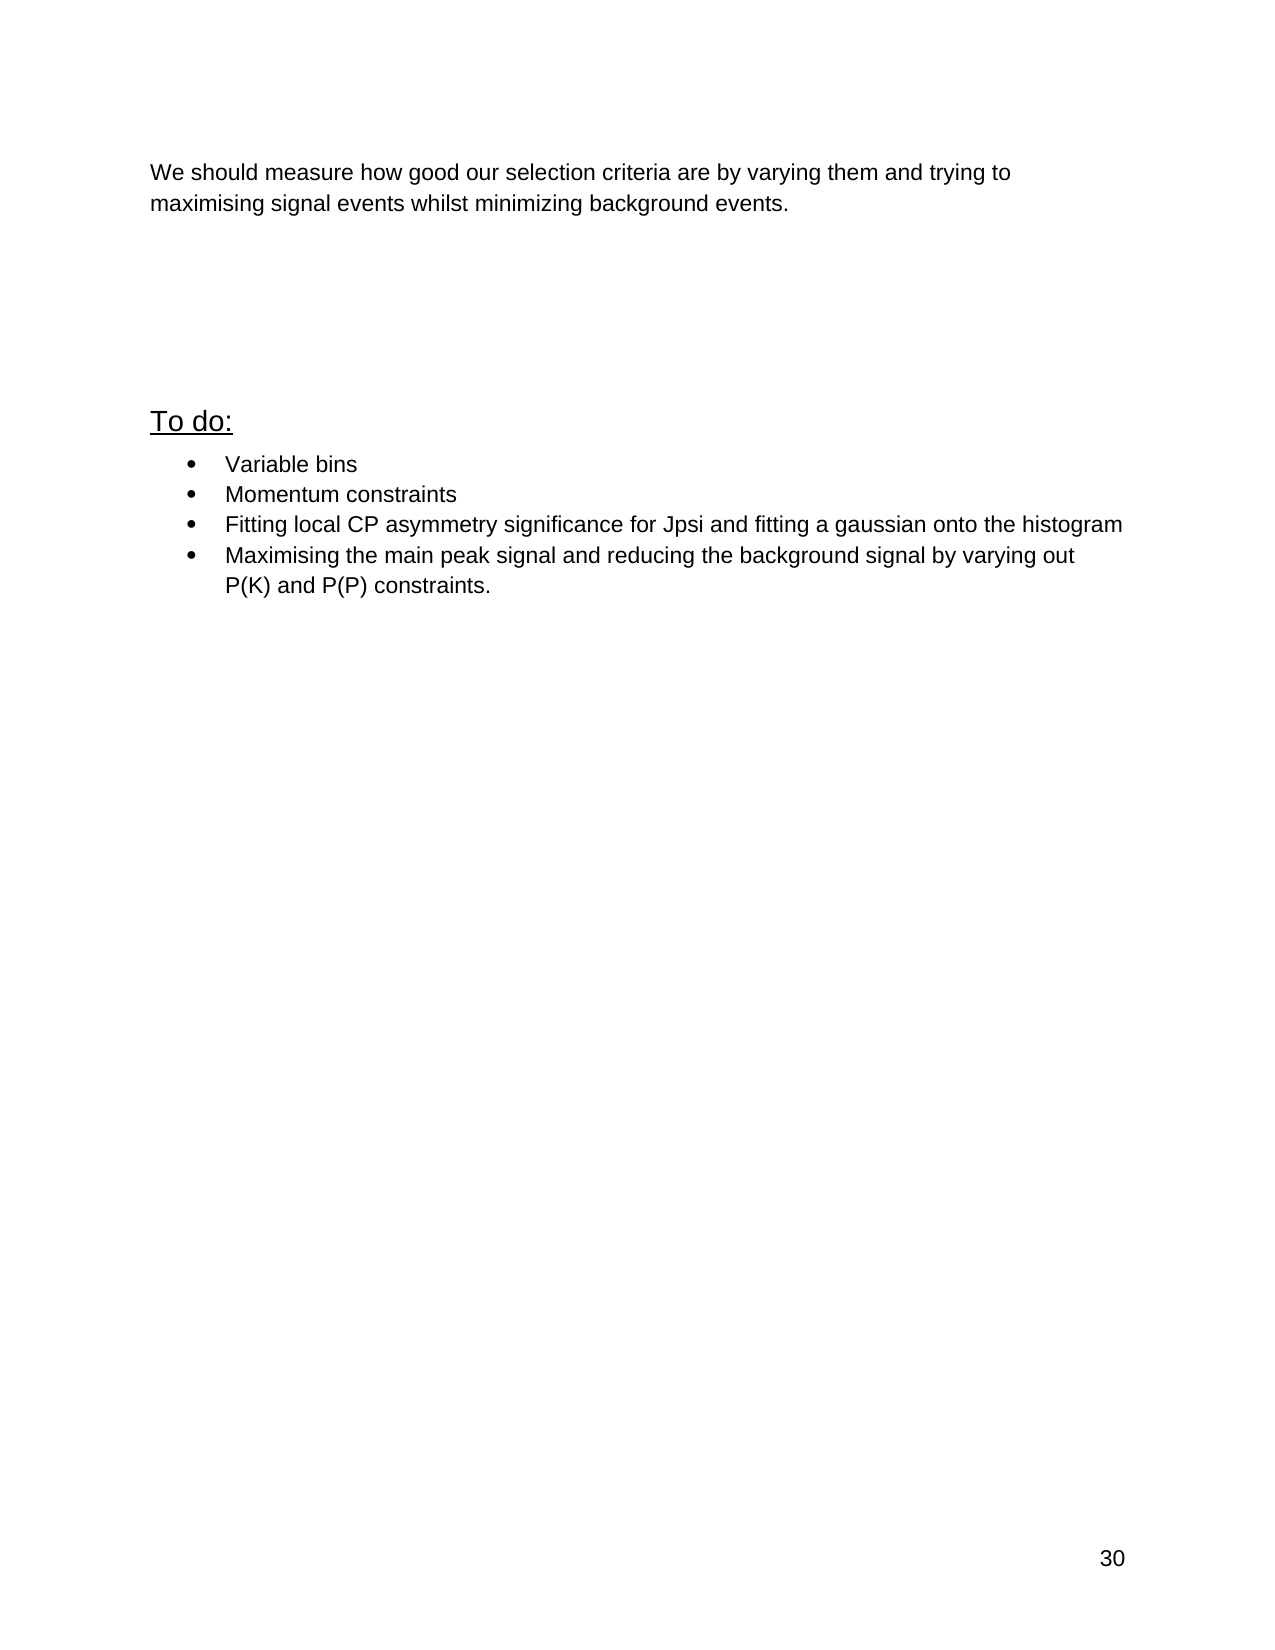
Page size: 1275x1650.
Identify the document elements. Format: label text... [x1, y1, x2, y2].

list Momentum constraints [187, 481, 1125, 508]
list Maximising the main peak signal and reducing the background signal by varying out P(K) and P(P) constraints. [187, 542, 1125, 598]
subtitle To do: [150, 404, 1125, 438]
text We should measure how good our selection criteria are by varying them and trying to maximising signal events whilst minimizing background events. [150, 159, 1125, 216]
list Fitting local CP asymmetry significance for Jpsi and fitting a gaussian onto the histogram [187, 511, 1125, 538]
list Variable bins [187, 451, 1125, 477]
